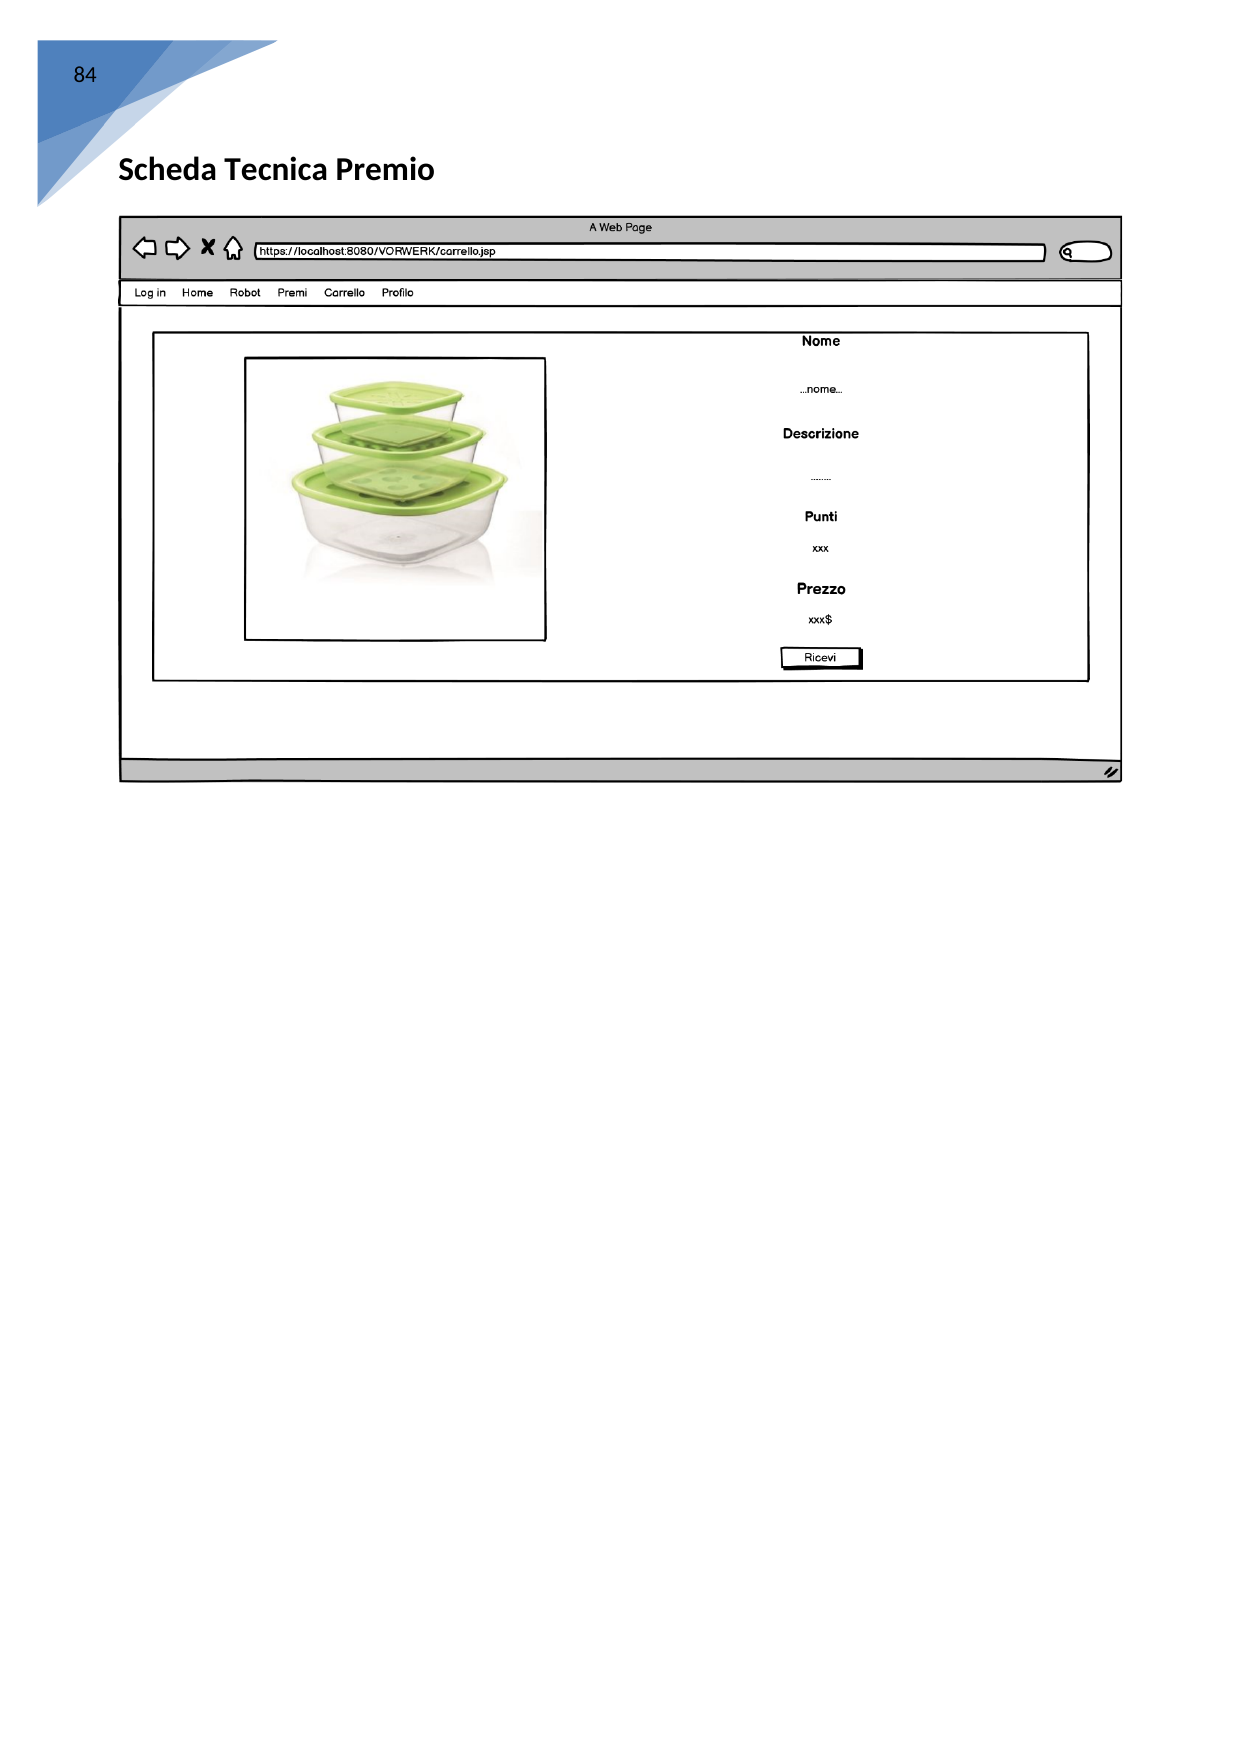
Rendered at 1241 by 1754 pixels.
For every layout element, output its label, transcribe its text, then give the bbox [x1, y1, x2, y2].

text Scheda Tecnica Premio [118, 148, 1122, 188]
picture [118, 215, 1123, 783]
picture [37, 40, 279, 209]
